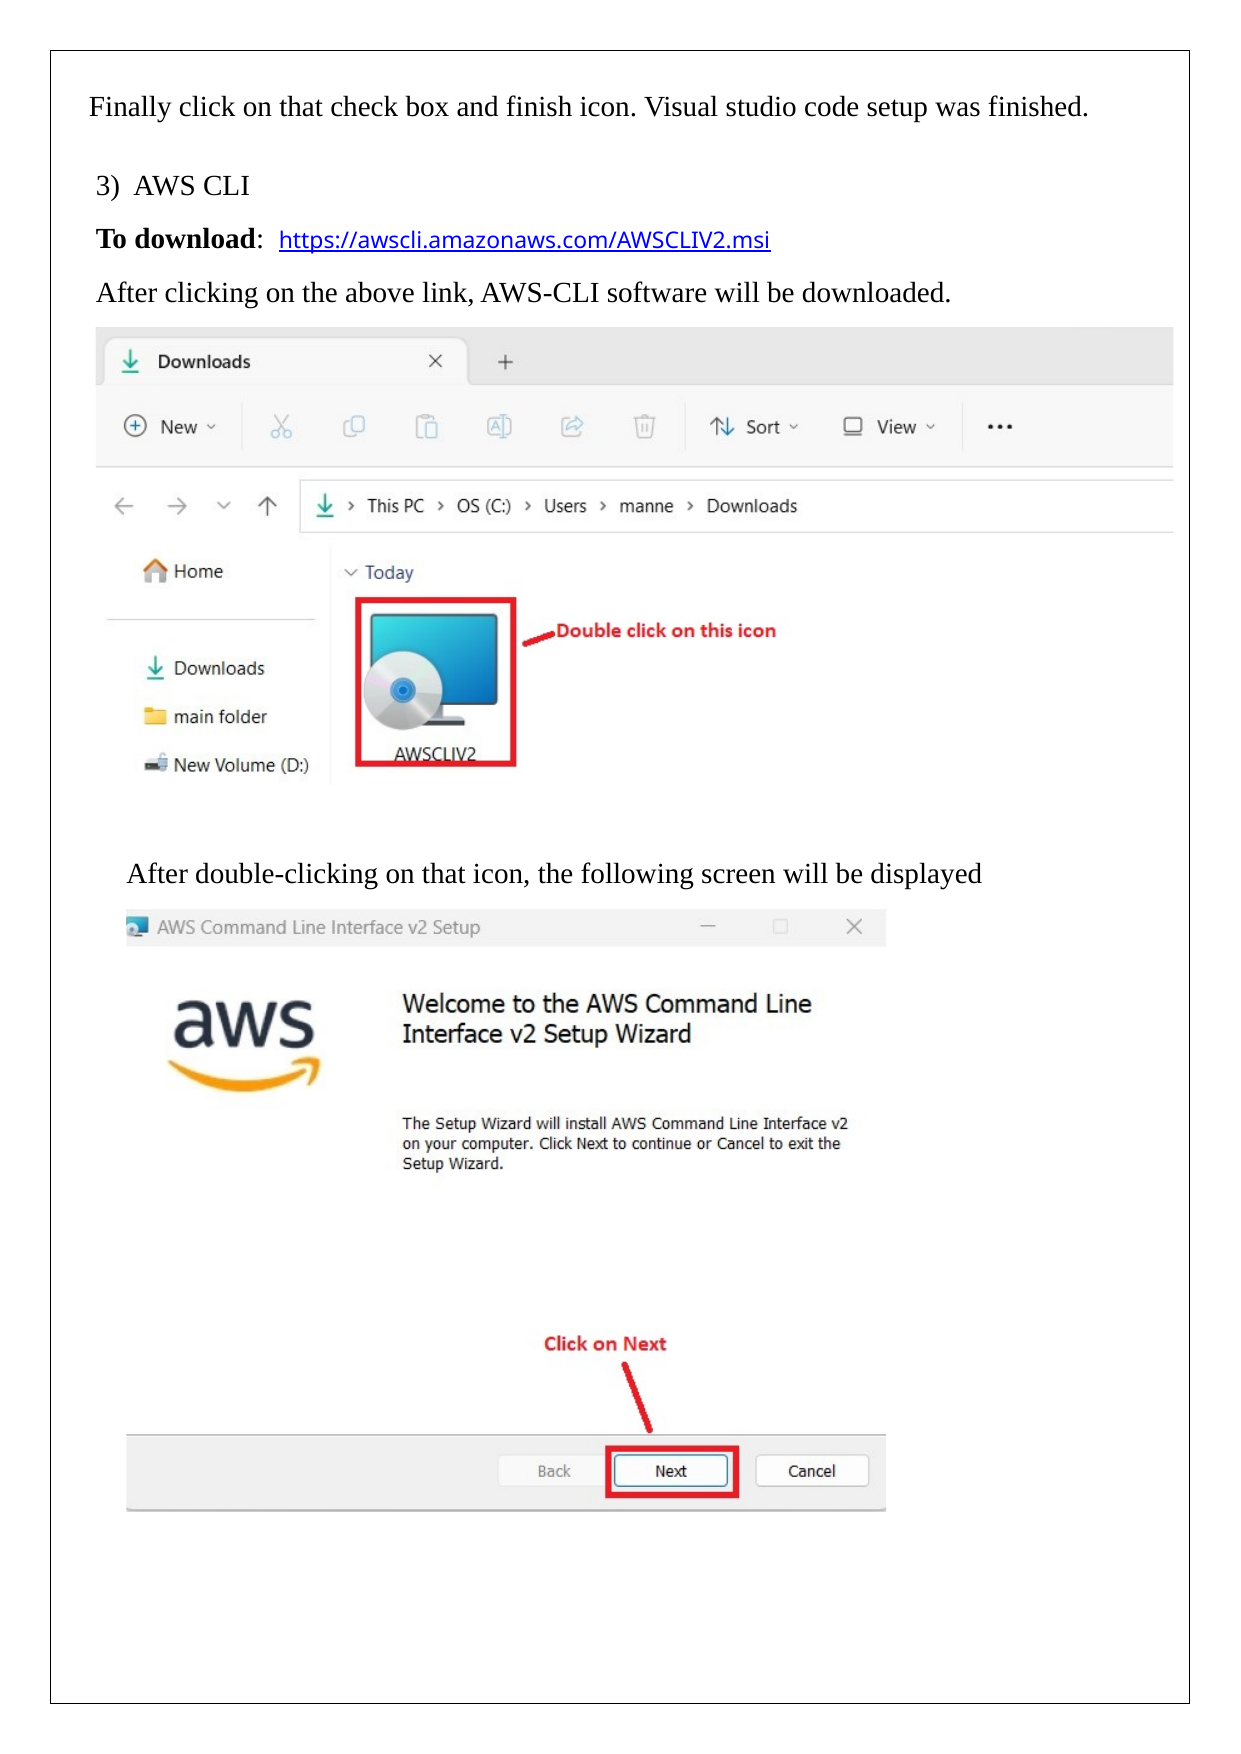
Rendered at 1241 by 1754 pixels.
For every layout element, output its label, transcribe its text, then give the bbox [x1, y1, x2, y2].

picture [126, 909, 887, 1512]
text After clicking on the above link, AWS-CLI software will be downloaded. [96, 275, 1167, 308]
text After double-clicking on that icon, the following screen will be displayed [126, 856, 1167, 890]
picture [95, 327, 1174, 785]
list AWS CLI [96, 168, 1167, 202]
text To download: https://awscli.amazonaws.com/AWSCLIV2.msi [96, 221, 1167, 255]
text Finally click on that check box and finish icon. Visual studio code setup was finished. [89, 89, 1167, 122]
